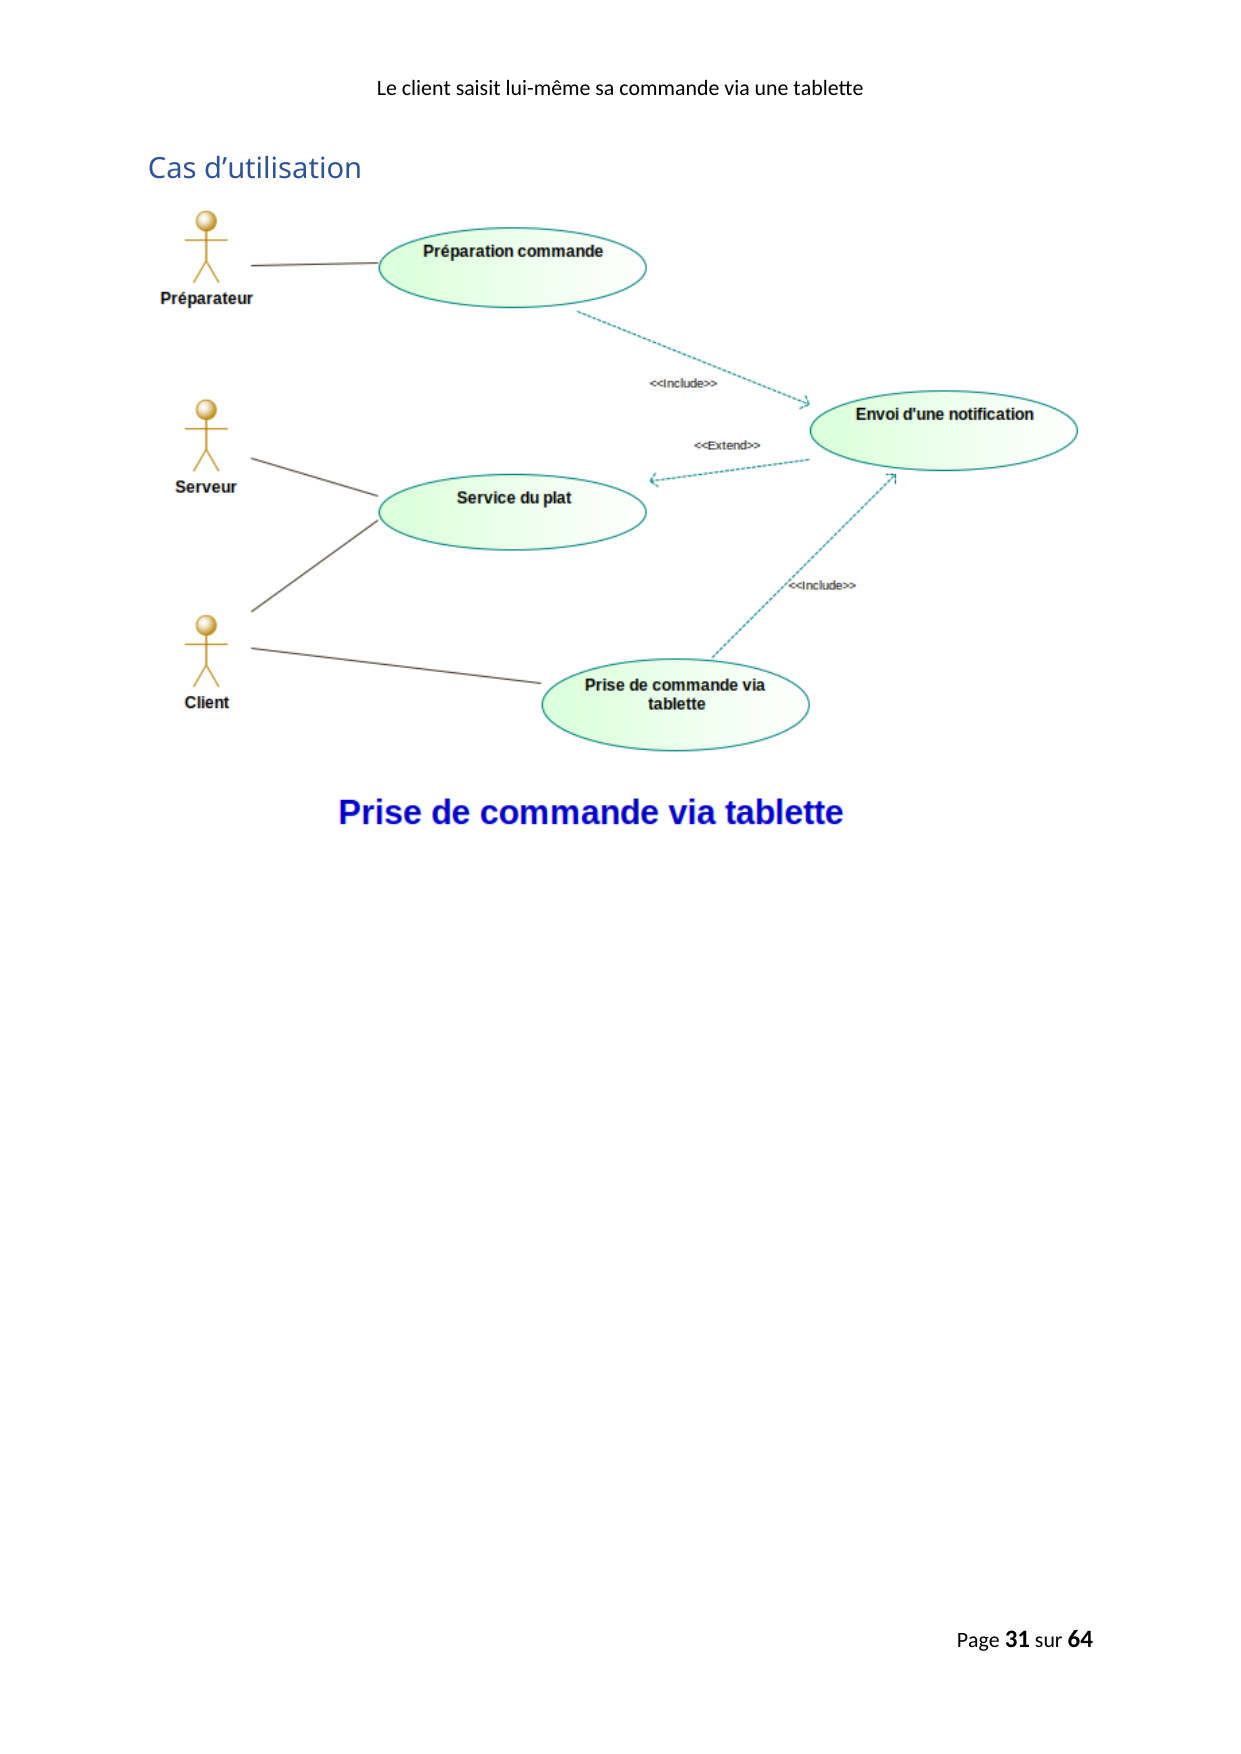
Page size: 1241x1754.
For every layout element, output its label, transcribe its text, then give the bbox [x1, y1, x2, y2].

picture [147, 187, 1093, 862]
subtitle Cas d’utilisation [148, 148, 1093, 187]
